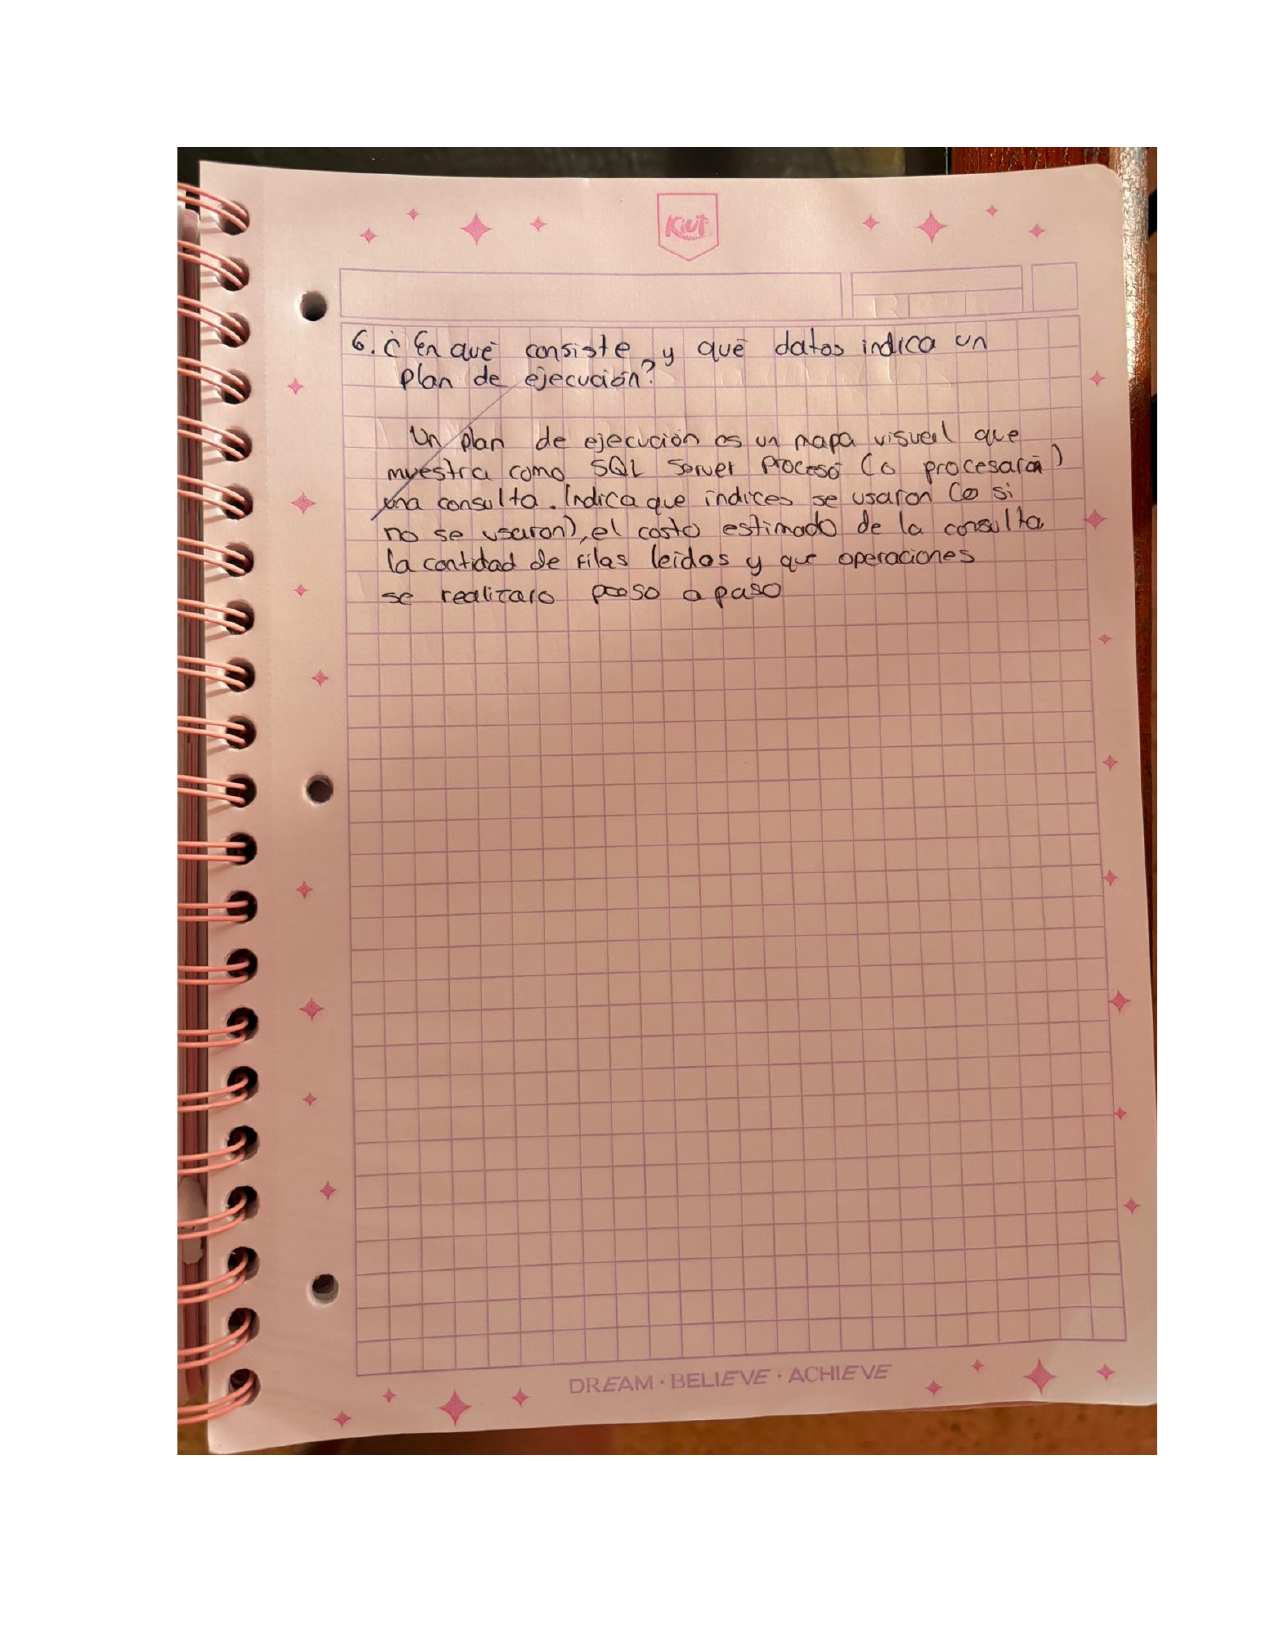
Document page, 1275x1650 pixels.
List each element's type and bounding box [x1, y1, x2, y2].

picture [177, 147, 1158, 1455]
